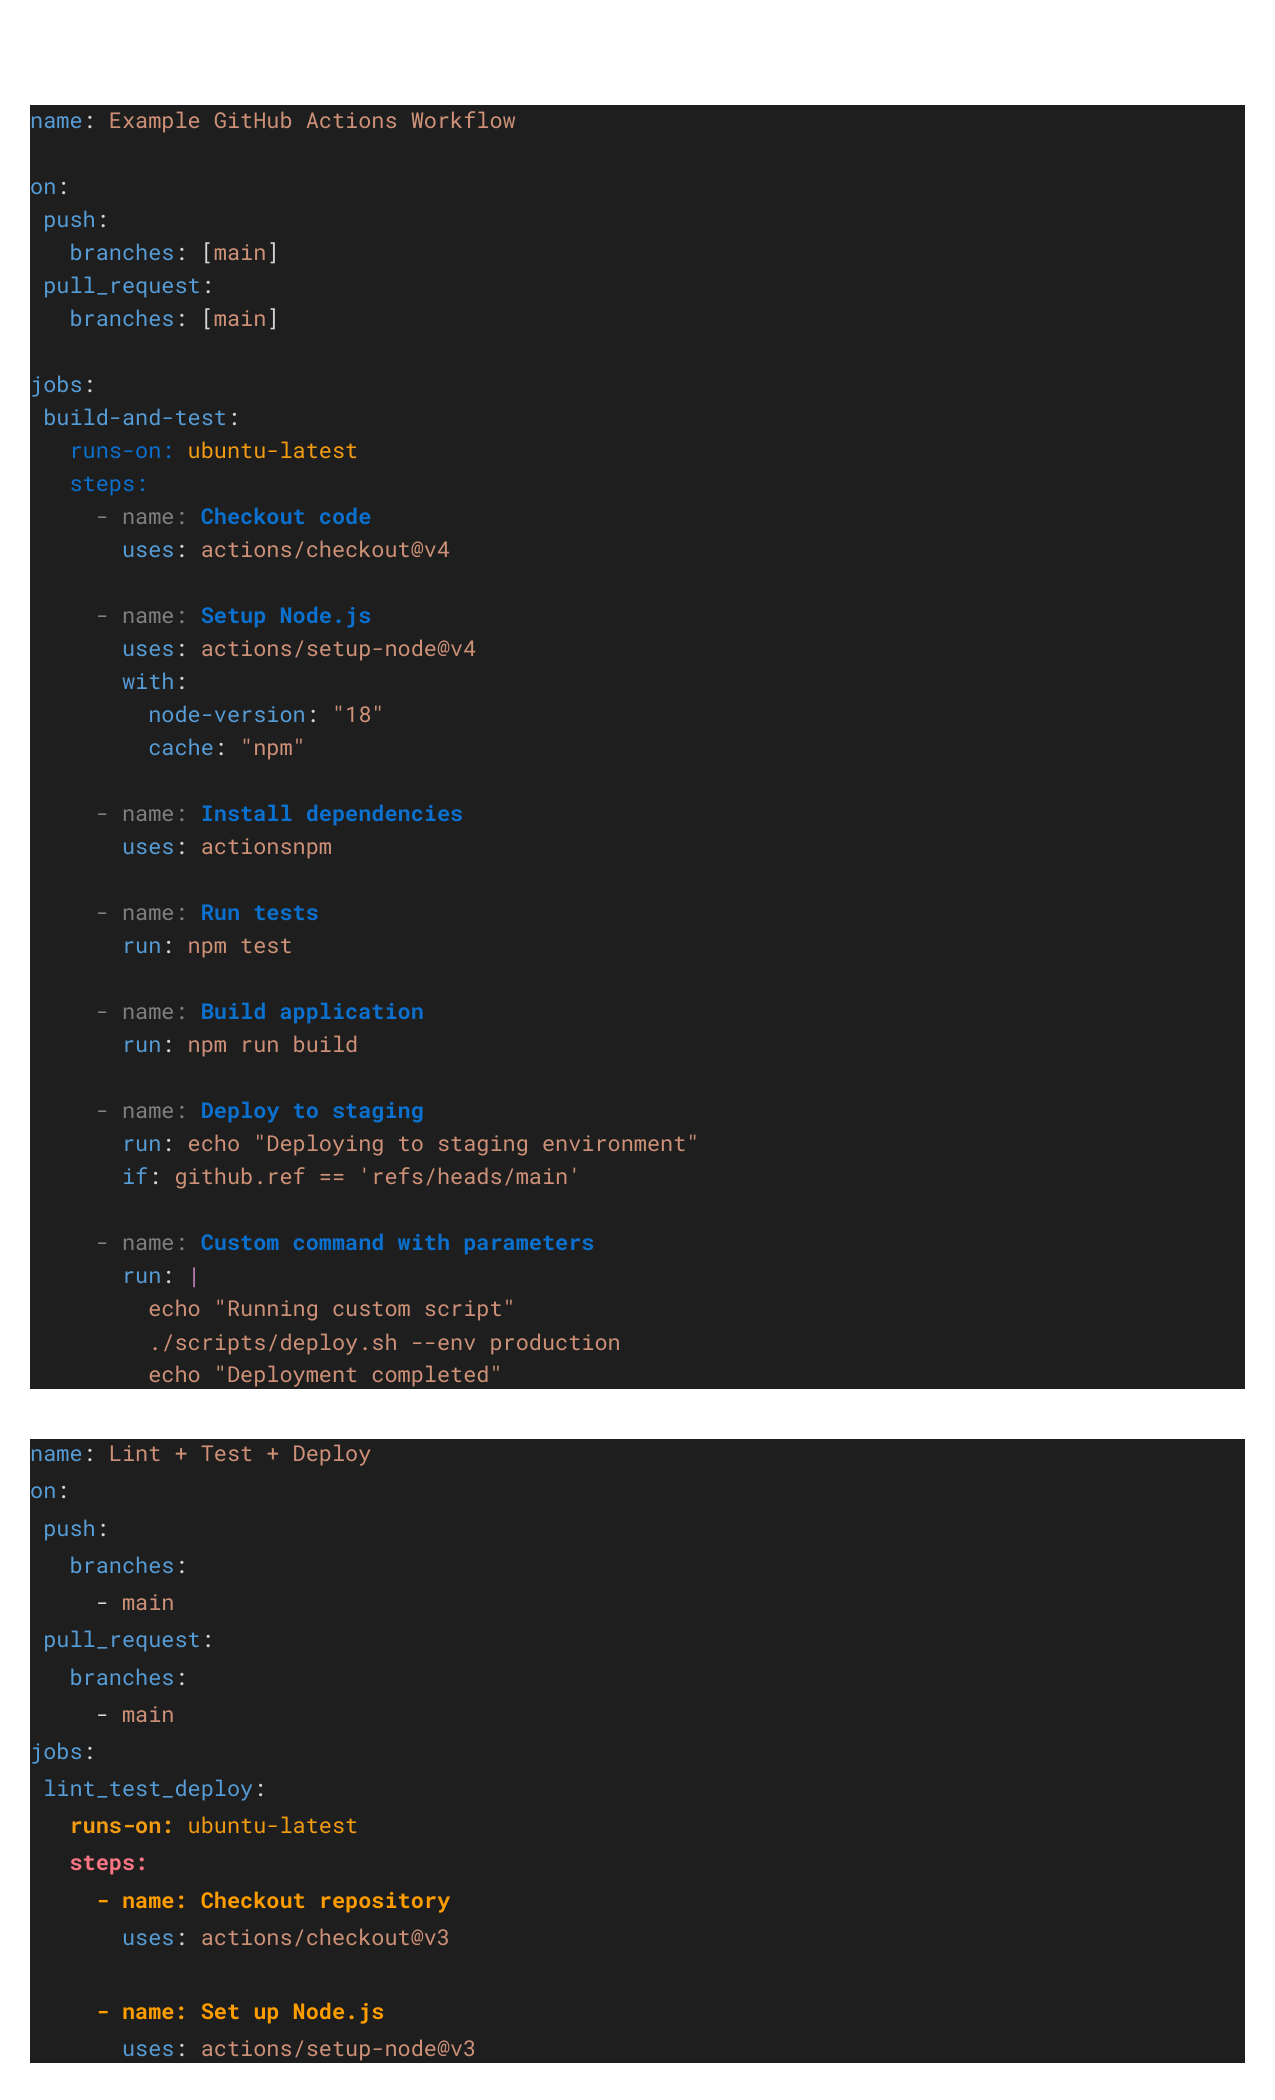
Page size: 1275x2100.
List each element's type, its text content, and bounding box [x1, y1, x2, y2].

text with: [30, 667, 1245, 695]
text - main [30, 1699, 1245, 1728]
text run: npm test [30, 931, 1245, 959]
text lint_test_deploy: [30, 1773, 1245, 1802]
text - name: Checkout repository [30, 1885, 1245, 1914]
text uses: actionsnpm [30, 832, 1245, 861]
text echo "Deployment completed" [30, 1360, 1245, 1389]
text on: [30, 171, 1245, 200]
text steps: [30, 1848, 1245, 1877]
text run: | [30, 1261, 1245, 1290]
text on: [30, 1476, 1245, 1505]
text if: github.ref == 'refs/heads/main' [30, 1162, 1245, 1191]
text cache: "npm" [30, 733, 1245, 761]
text pull_request: [30, 270, 1245, 299]
text - name: Run tests [30, 898, 1245, 927]
text uses: actions/setup-node@v3 [30, 2034, 1245, 2063]
text - name: Build application [30, 997, 1245, 1026]
text - name: Install dependencies [30, 799, 1245, 827]
text uses: actions/setup-node@v4 [30, 633, 1245, 662]
text - main [30, 1588, 1245, 1616]
text push: [30, 204, 1245, 233]
text uses: actions/checkout@v3 [30, 1922, 1245, 1951]
text ./scripts/deploy.sh --env production [30, 1327, 1245, 1356]
text steps: [30, 468, 1245, 497]
text - name: Custom command with parameters [30, 1228, 1245, 1257]
text branches: [main] [30, 303, 1245, 332]
text run: npm run build [30, 1030, 1245, 1059]
text echo "Running custom script" [30, 1294, 1245, 1323]
text push: [30, 1513, 1245, 1542]
text pull_request: [30, 1625, 1245, 1654]
text runs-on: ubuntu-latest [30, 1811, 1245, 1839]
text node-version: "18" [30, 699, 1245, 728]
text build-and-test: [30, 402, 1245, 431]
text runs-on: ubuntu-latest [30, 435, 1245, 464]
text - name: Set up Node.js [30, 1997, 1245, 2026]
text branches: [main] [30, 237, 1245, 266]
text jobs: [30, 369, 1245, 398]
text uses: actions/checkout@v4 [30, 534, 1245, 563]
text - name: Checkout code [30, 501, 1245, 530]
text name: Lint + Test + Deploy [30, 1439, 1245, 1468]
text - name: Setup Node.js [30, 601, 1245, 629]
text name: Example GitHub Actions Workflow [30, 105, 1245, 134]
text branches: [30, 1662, 1245, 1691]
text branches: [30, 1550, 1245, 1579]
text - name: Deploy to staging [30, 1096, 1245, 1125]
text jobs: [30, 1736, 1245, 1765]
text run: echo "Deploying to staging environment" [30, 1129, 1245, 1158]
